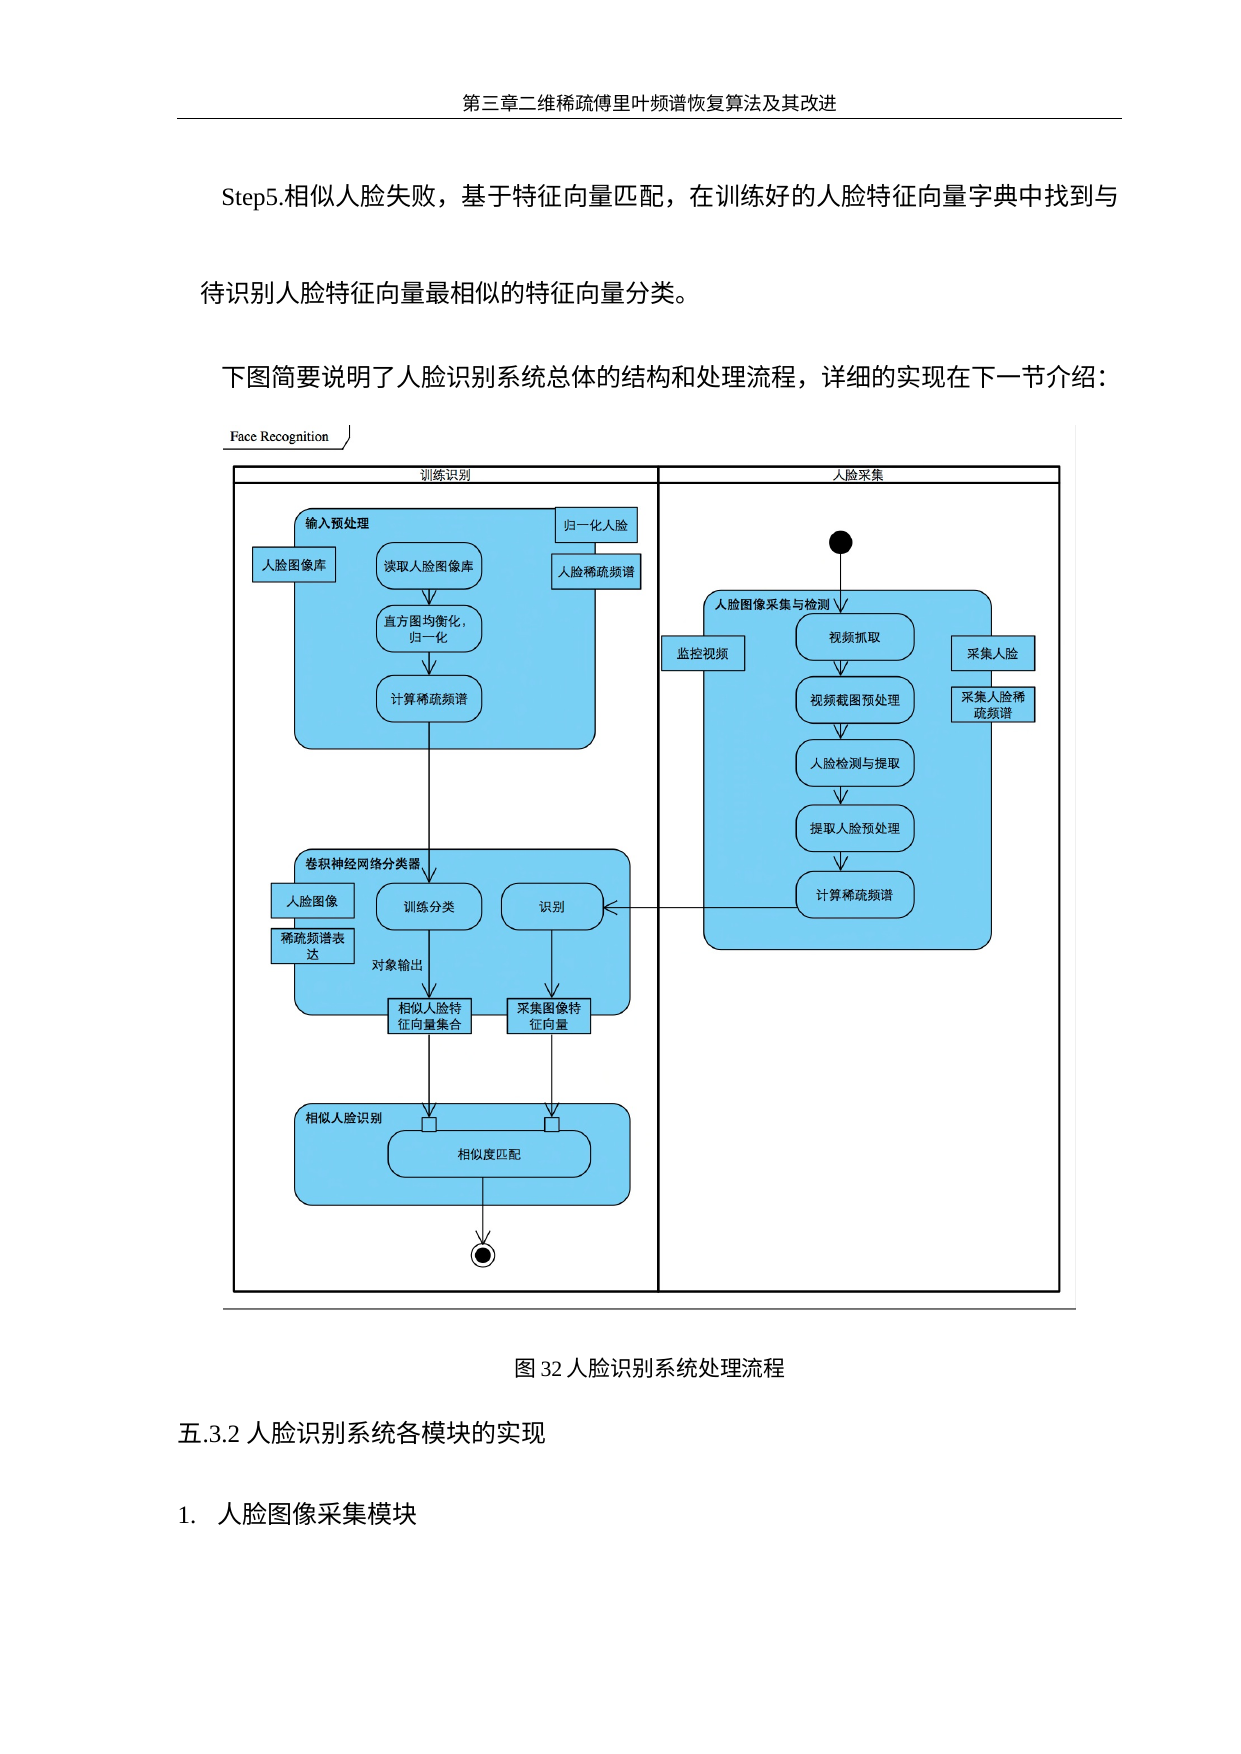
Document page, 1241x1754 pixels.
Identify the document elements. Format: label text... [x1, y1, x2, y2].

subtitle 人脸识别系统各模块的实现 [177, 1399, 1122, 1464]
text 下图简要说明了人脸识别系统总体的结构和处理流程，详细的实现在下一节介绍： [200, 343, 1122, 408]
list 人脸图像采集模块 [177, 1480, 1122, 1545]
text 图32人脸识别系统处理流程 [177, 1350, 1122, 1383]
picture [223, 425, 1076, 1311]
text Step5.相似人脸失败，基于特征向量匹配，在训练好的人脸特征向量字典中找到与待识别人脸特征向量最相似的特征向量分类。 [200, 162, 1122, 324]
